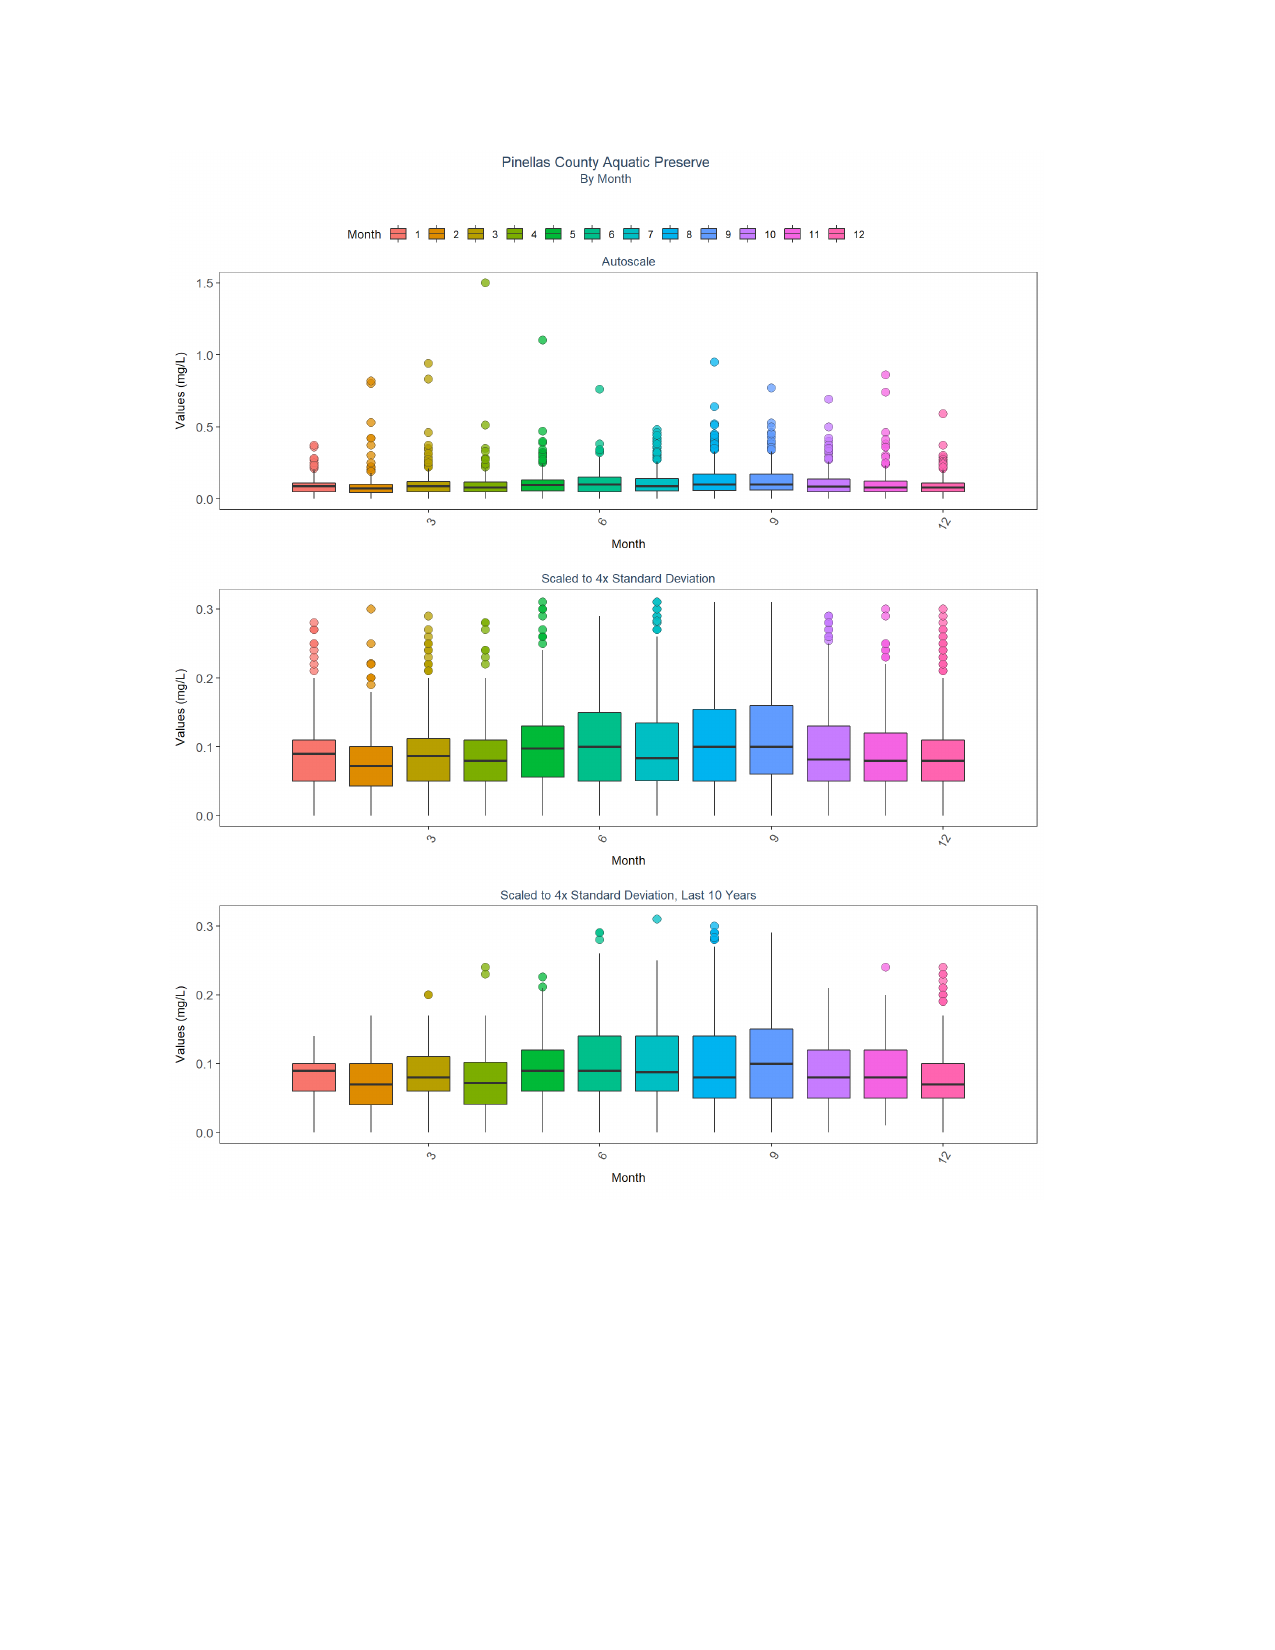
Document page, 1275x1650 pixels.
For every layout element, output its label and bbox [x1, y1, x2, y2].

picture [168, 150, 1044, 1200]
